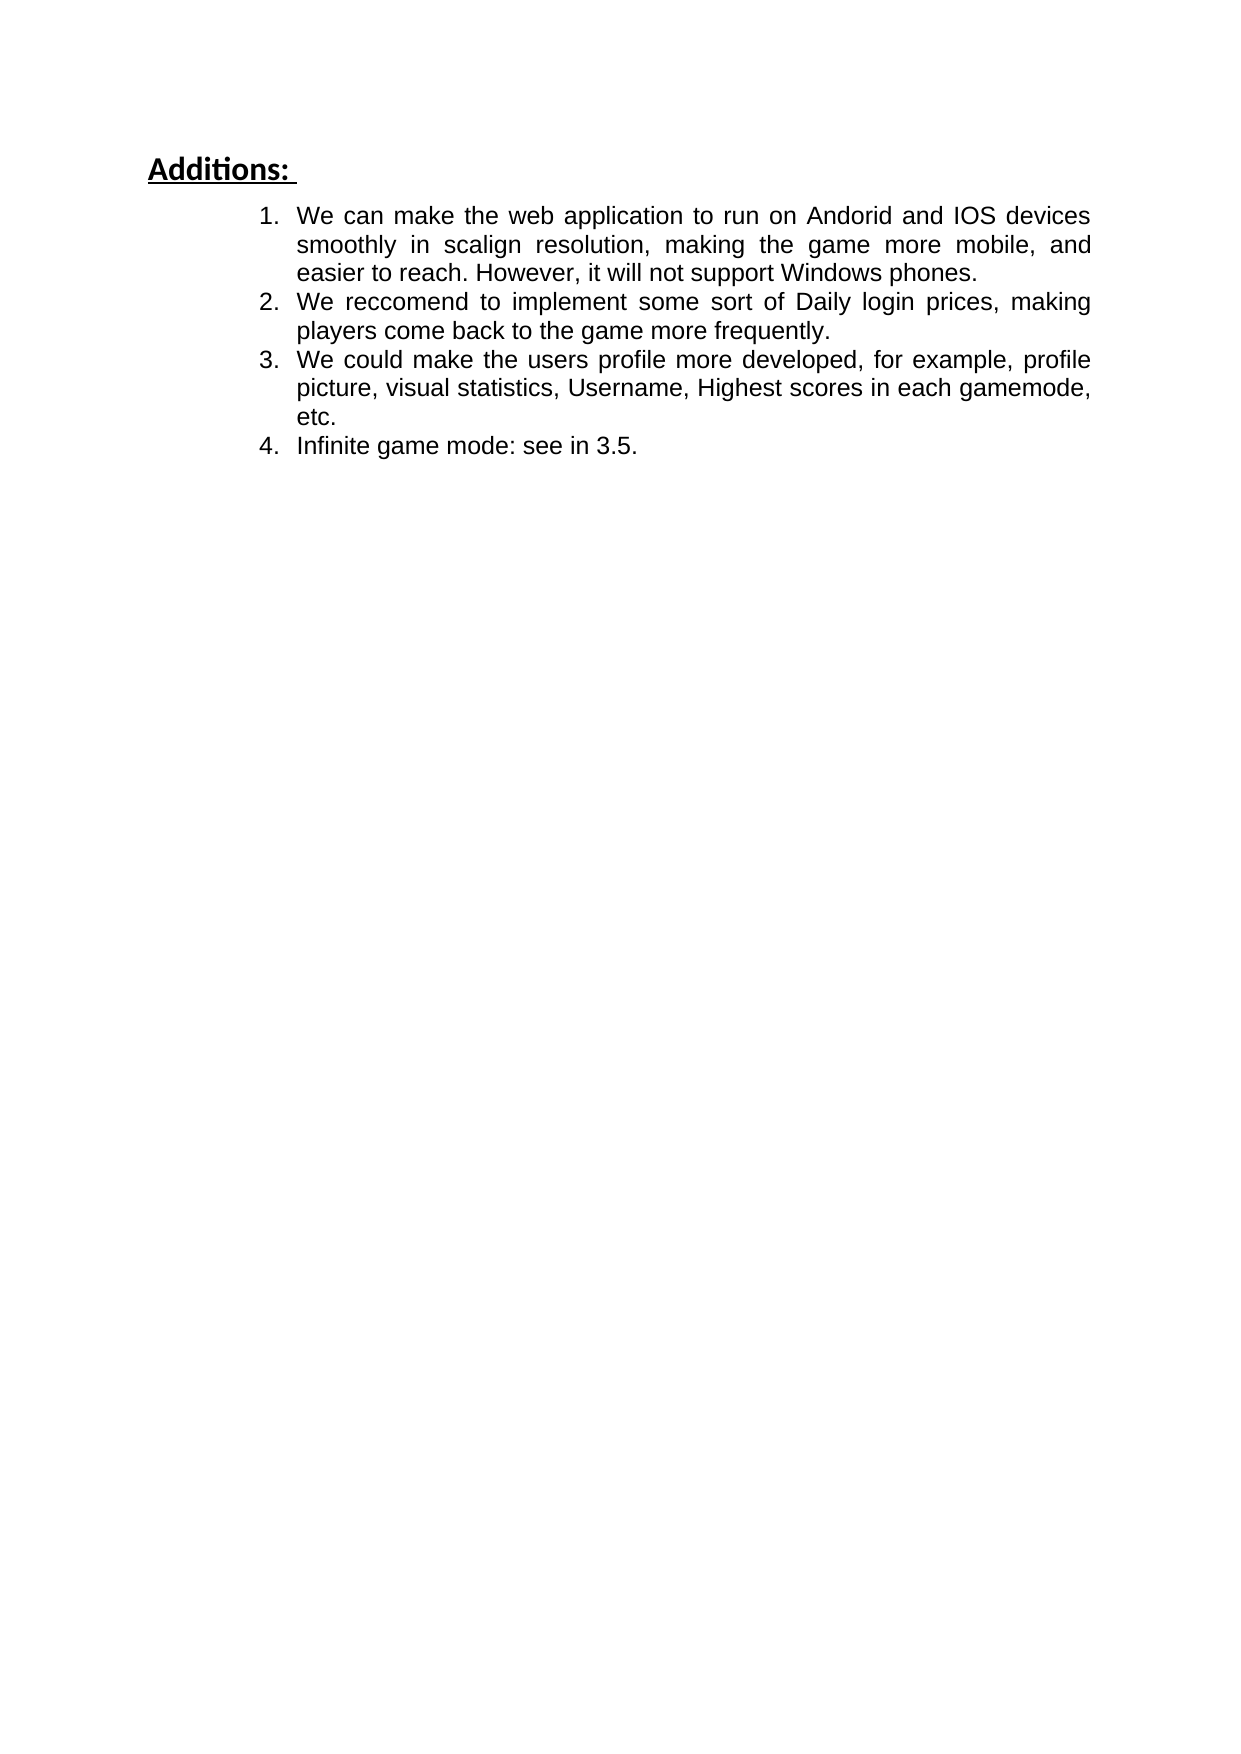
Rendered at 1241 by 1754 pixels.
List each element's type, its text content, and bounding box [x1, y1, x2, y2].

list We can make the web application to run on Andorid and IOS devices smoothly in scalign resolution, making the game more mobile, and easier to reach. However, it will not support Windows phones. [259, 201, 1093, 287]
text Additions: [148, 148, 1093, 188]
list We could make the users profile more developed, for example, profile picture, visual statistics, Username, Highest scores in each gamemode, etc. [259, 344, 1093, 431]
list Infinite game mode: see in 3.5. [259, 431, 1093, 459]
list We reccomend to implement some sort of Daily login prices, making players come back to the game more frequently. [259, 287, 1093, 344]
